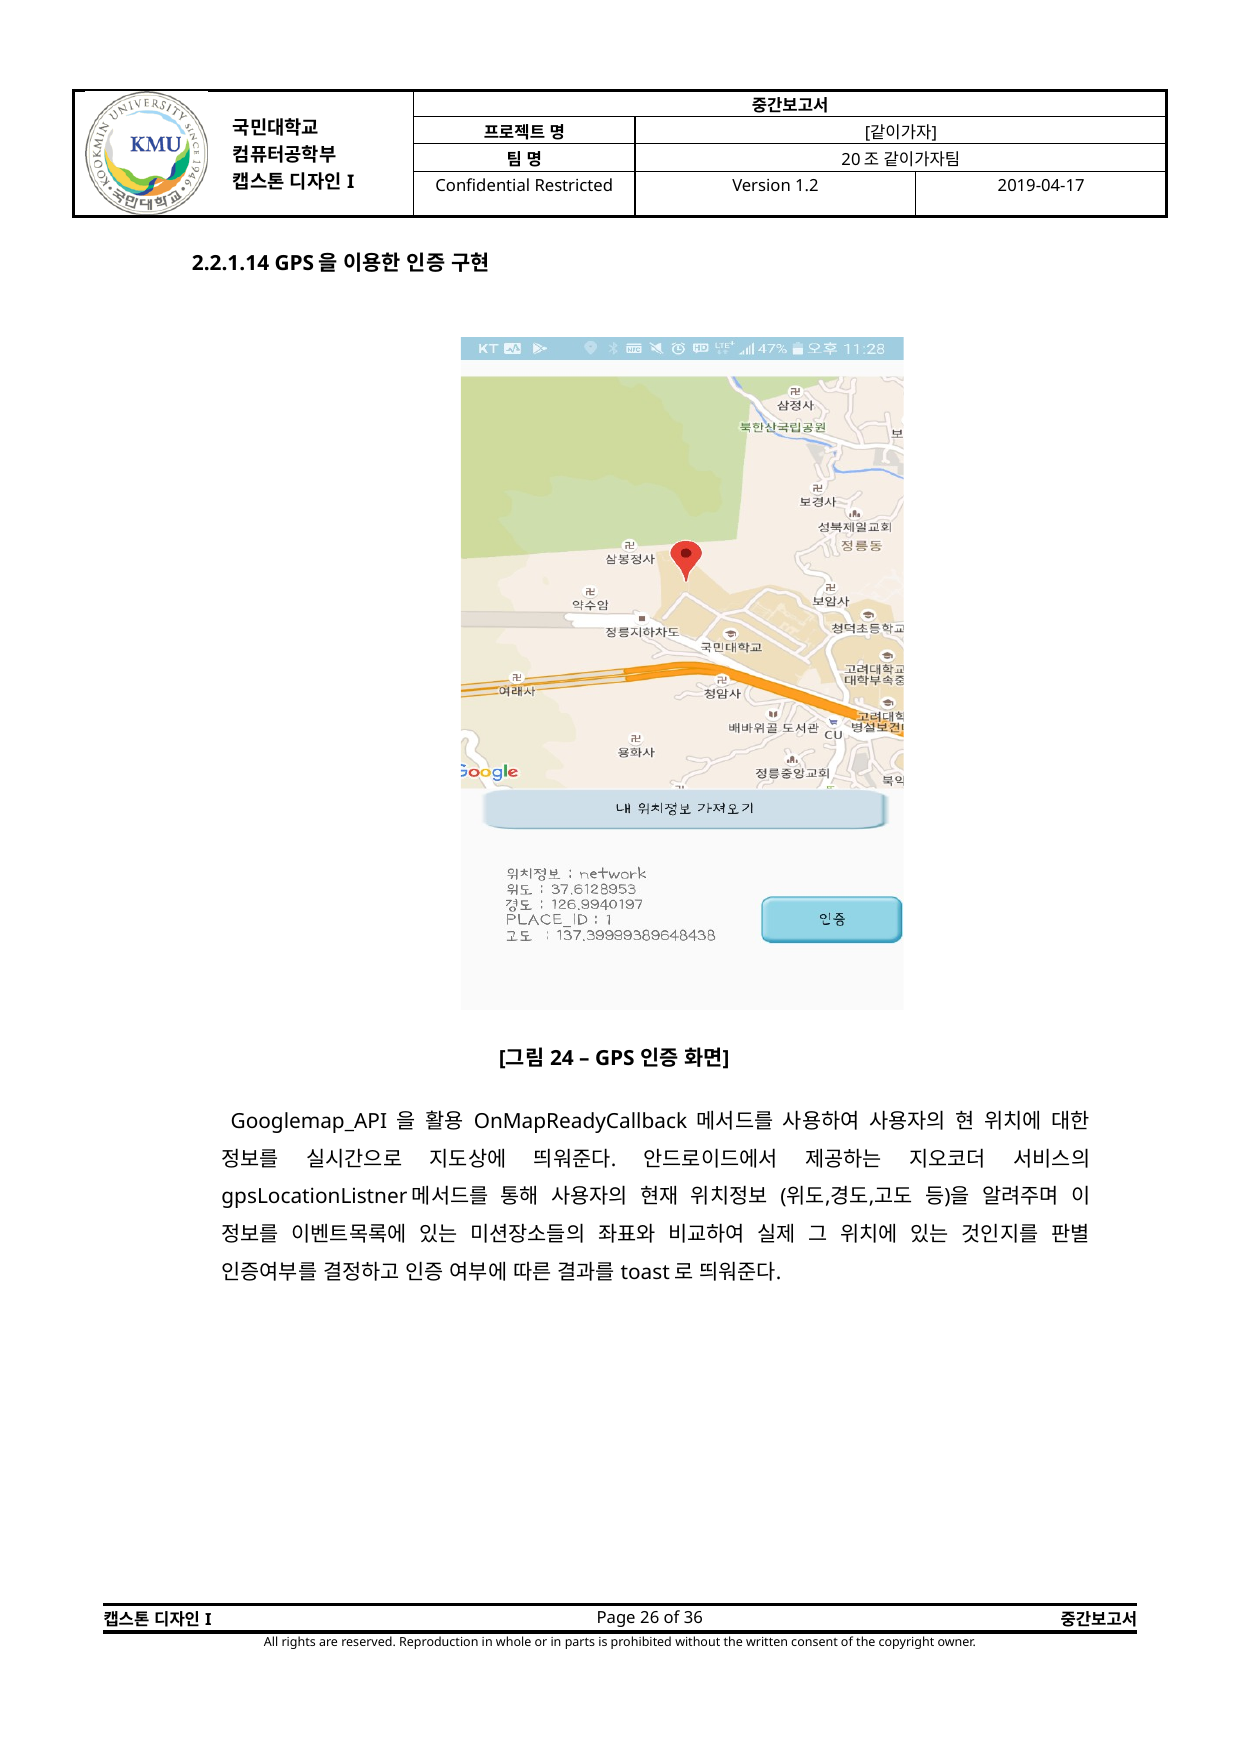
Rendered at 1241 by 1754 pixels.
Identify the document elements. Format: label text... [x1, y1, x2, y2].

text [그림 24 – GPS 인증 화면] [221, 1041, 1090, 1072]
picture [85, 91, 208, 215]
picture [460, 337, 904, 1010]
subtitle 2.2.1.14 GPS을 이용한 인증 구현 [192, 246, 1090, 277]
text Googlemap_API 을 활용 OnMapReadyCallback 메서드를 사용하여 사용자의 현 위치에 대한 정보를 실시간으로 지도상에 띄워준다. 안드로이드에서 제공하는 지오코더 서비스의 gpsLocationListner메서드를 통해 사용자의 현재 위치정보 (위도,경도,고도 등)을 알려주며 이 정보를 이벤트목록에 있는 미션장소들의 좌표와 비교하여 실제 그 위치에 있는 것인지를 판별 인증여부를 결정하고 인증 여부에 따른 결과를 toast로 띄워준다. [221, 1104, 1090, 1286]
